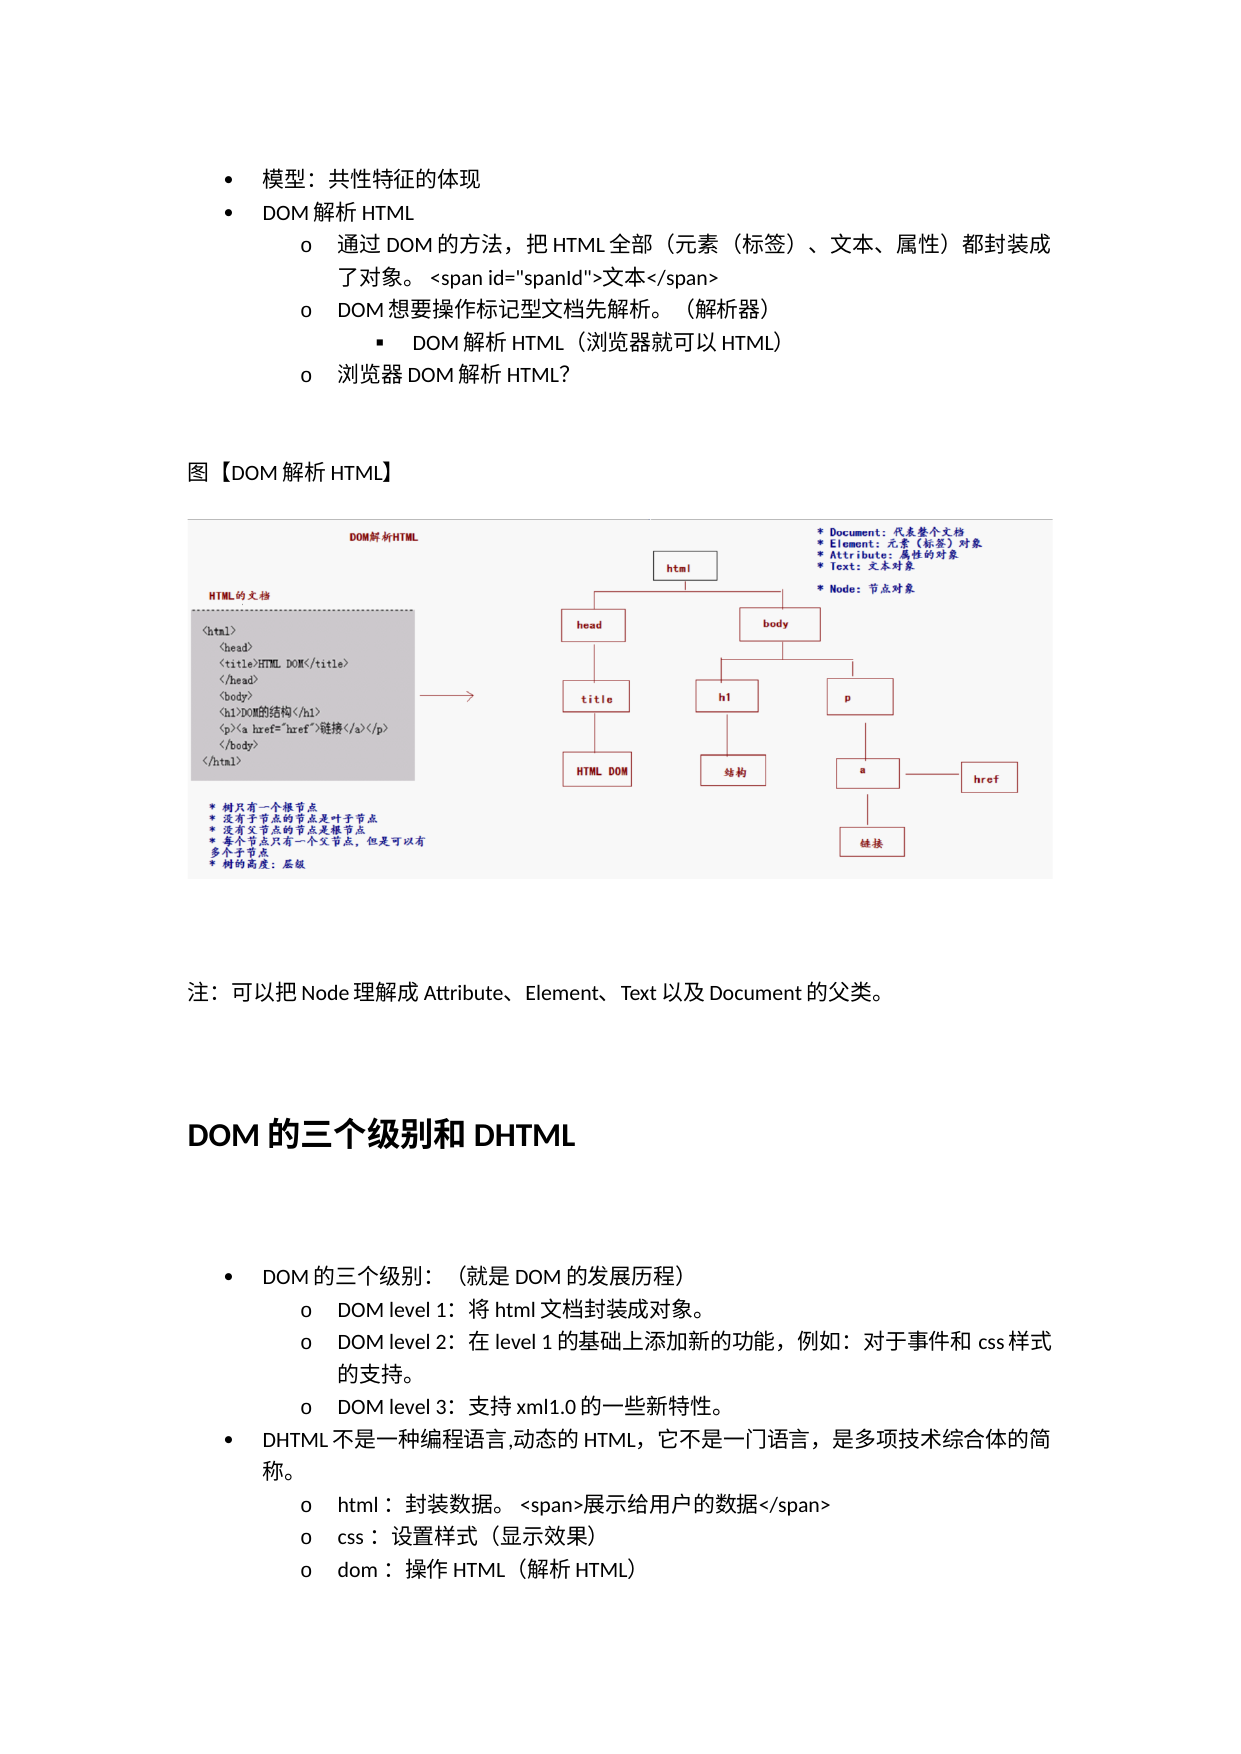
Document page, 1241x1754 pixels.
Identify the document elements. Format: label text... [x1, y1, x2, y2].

list DOM解析HTML（浏览器就可以HTML） [375, 324, 1053, 357]
picture [187, 519, 1053, 879]
list DOM level 1：将html文档封装成对象。 [300, 1291, 1053, 1324]
list 浏览器DOM解析HTML？ [300, 357, 1053, 389]
list DHTML不是一种编程语言,动态的HTML，它不是一门语言，是多项技术综合体的简称。 [225, 1421, 1053, 1486]
list dom ：操作HTML（解析HTML） [300, 1551, 1053, 1584]
subtitle DOM的三个级别和DHTML [187, 1099, 1053, 1164]
list 模型：共性特征的体现 [225, 162, 1053, 194]
text 图【DOM解析HTML】 [187, 454, 1053, 487]
list DOM level 3：支持xml1.0的一些新特性。 [300, 1389, 1053, 1421]
list 通过DOM的方法，把HTML全部（元素（标签）、文本、属性）都封装成了对象。 <span id="spanId">文本</span> [300, 227, 1053, 292]
list DOM想要操作标记型文档先解析。（解析器） [300, 292, 1053, 324]
list DOM的三个级别：（就是DOM的发展历程） [225, 1259, 1053, 1291]
text 注：可以把Node理解成Attribute、Element、Text以及Document的父类。 [187, 974, 1053, 1007]
list DOM level 2：在level 1的基础上添加新的功能，例如：对于事件和css样式的支持。 [300, 1324, 1053, 1389]
list css ：设置样式（显示效果） [300, 1519, 1053, 1551]
list html ：封装数据。 <span>展示给用户的数据</span> [300, 1486, 1053, 1519]
list DOM解析HTML [225, 194, 1053, 227]
